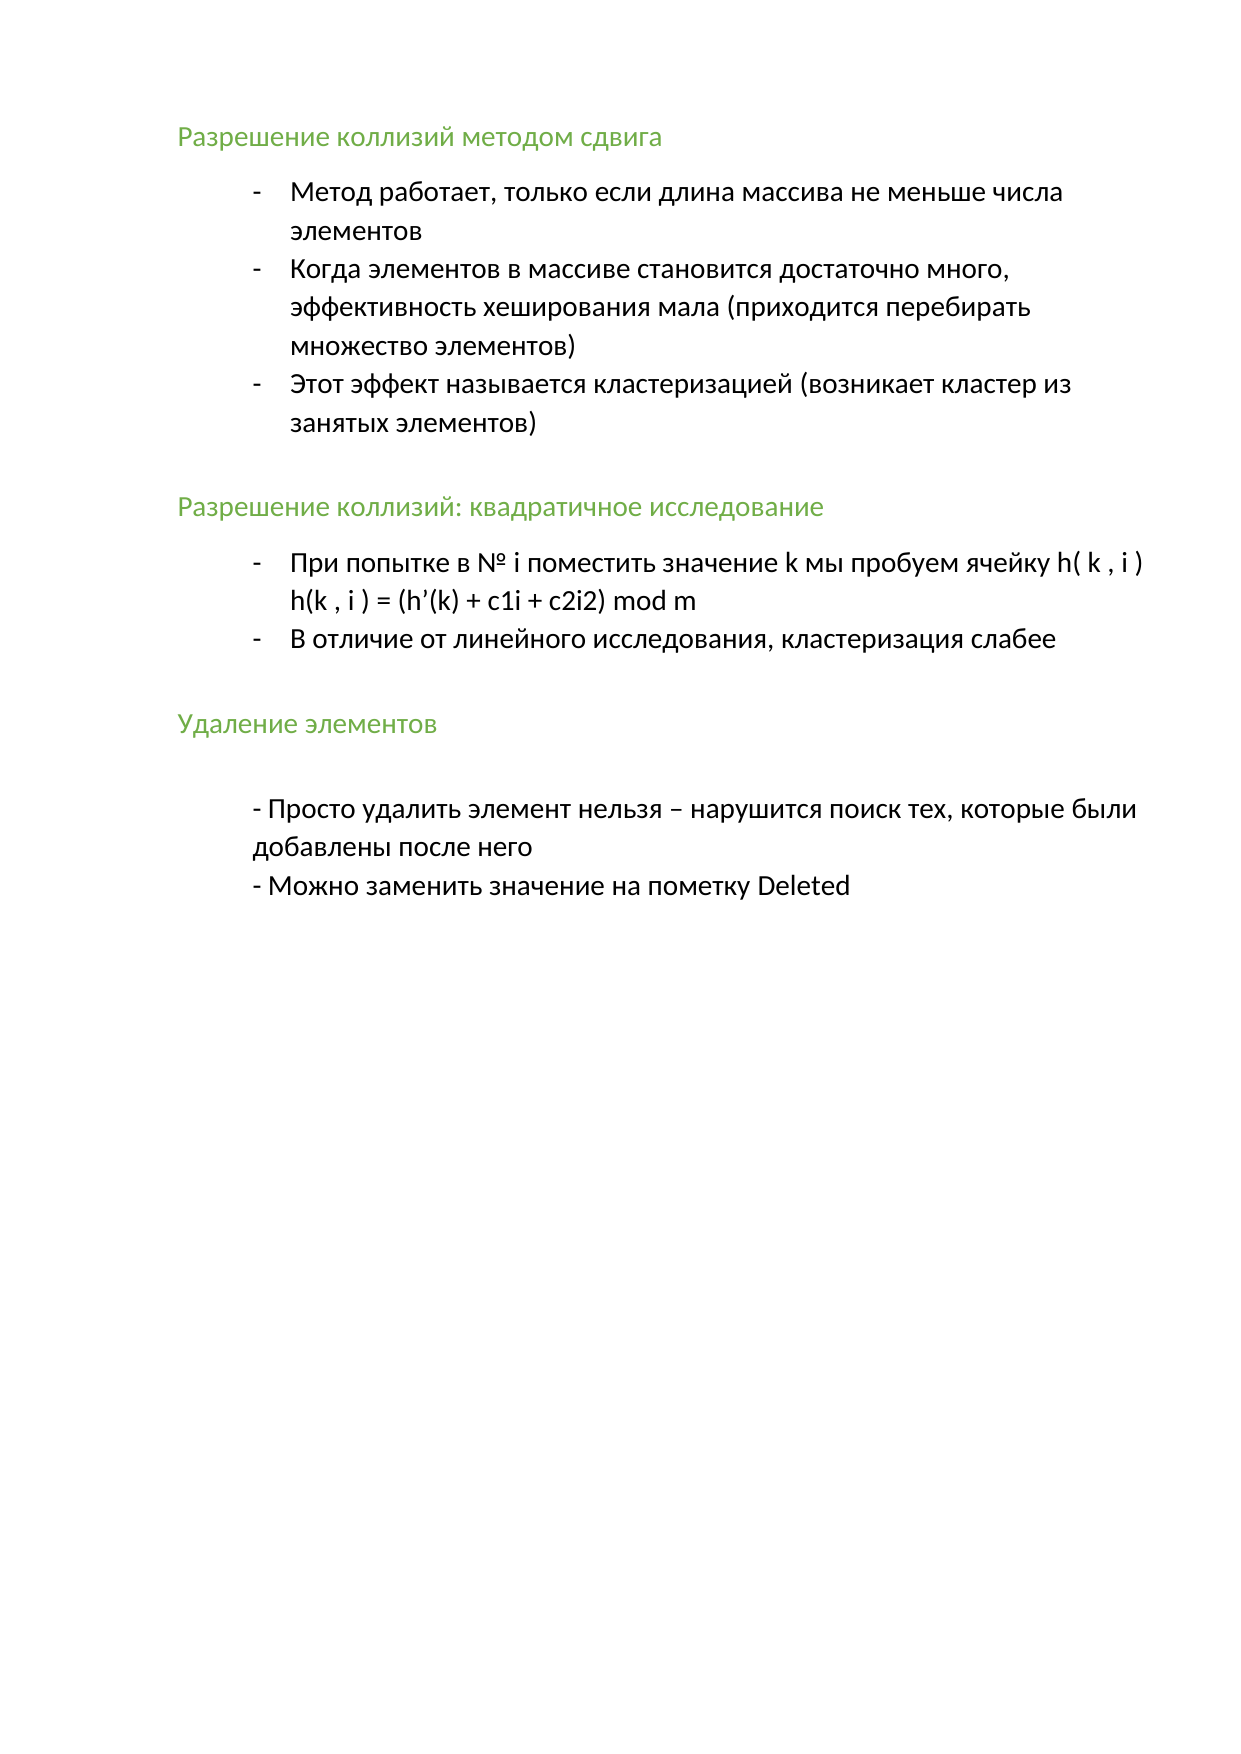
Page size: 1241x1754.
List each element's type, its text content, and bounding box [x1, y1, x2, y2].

text Разрешение коллизий методом сдвига [177, 118, 1152, 154]
list В отличие от линейного исследования, кластеризация слабее [252, 621, 1152, 686]
list Когда элементов в массиве становится достаточно много, эффективность хеширования мала (приходится перебирать множество элементов) [252, 250, 1152, 363]
text Удаление элементов [177, 705, 1152, 771]
list Метод работает, только если длина массива не меньше числа элементов [252, 173, 1152, 247]
list При попытке в № i поместить значение k мы пробуем ячейку h( k , i ) h(k , i ) = (h’(k) + c1i + c2i2) mod m [252, 544, 1152, 618]
text Разрешение коллизий: квадратичное исследование [177, 488, 1152, 524]
list Этот эффект называется кластеризацией (возникает кластер из занятых элементов) [252, 365, 1152, 470]
text - Просто удалить элемент нельзя – нарушится поиск тех, которые были добавлены после него - Можно заменить значение на пометку Deleted [252, 790, 1152, 933]
